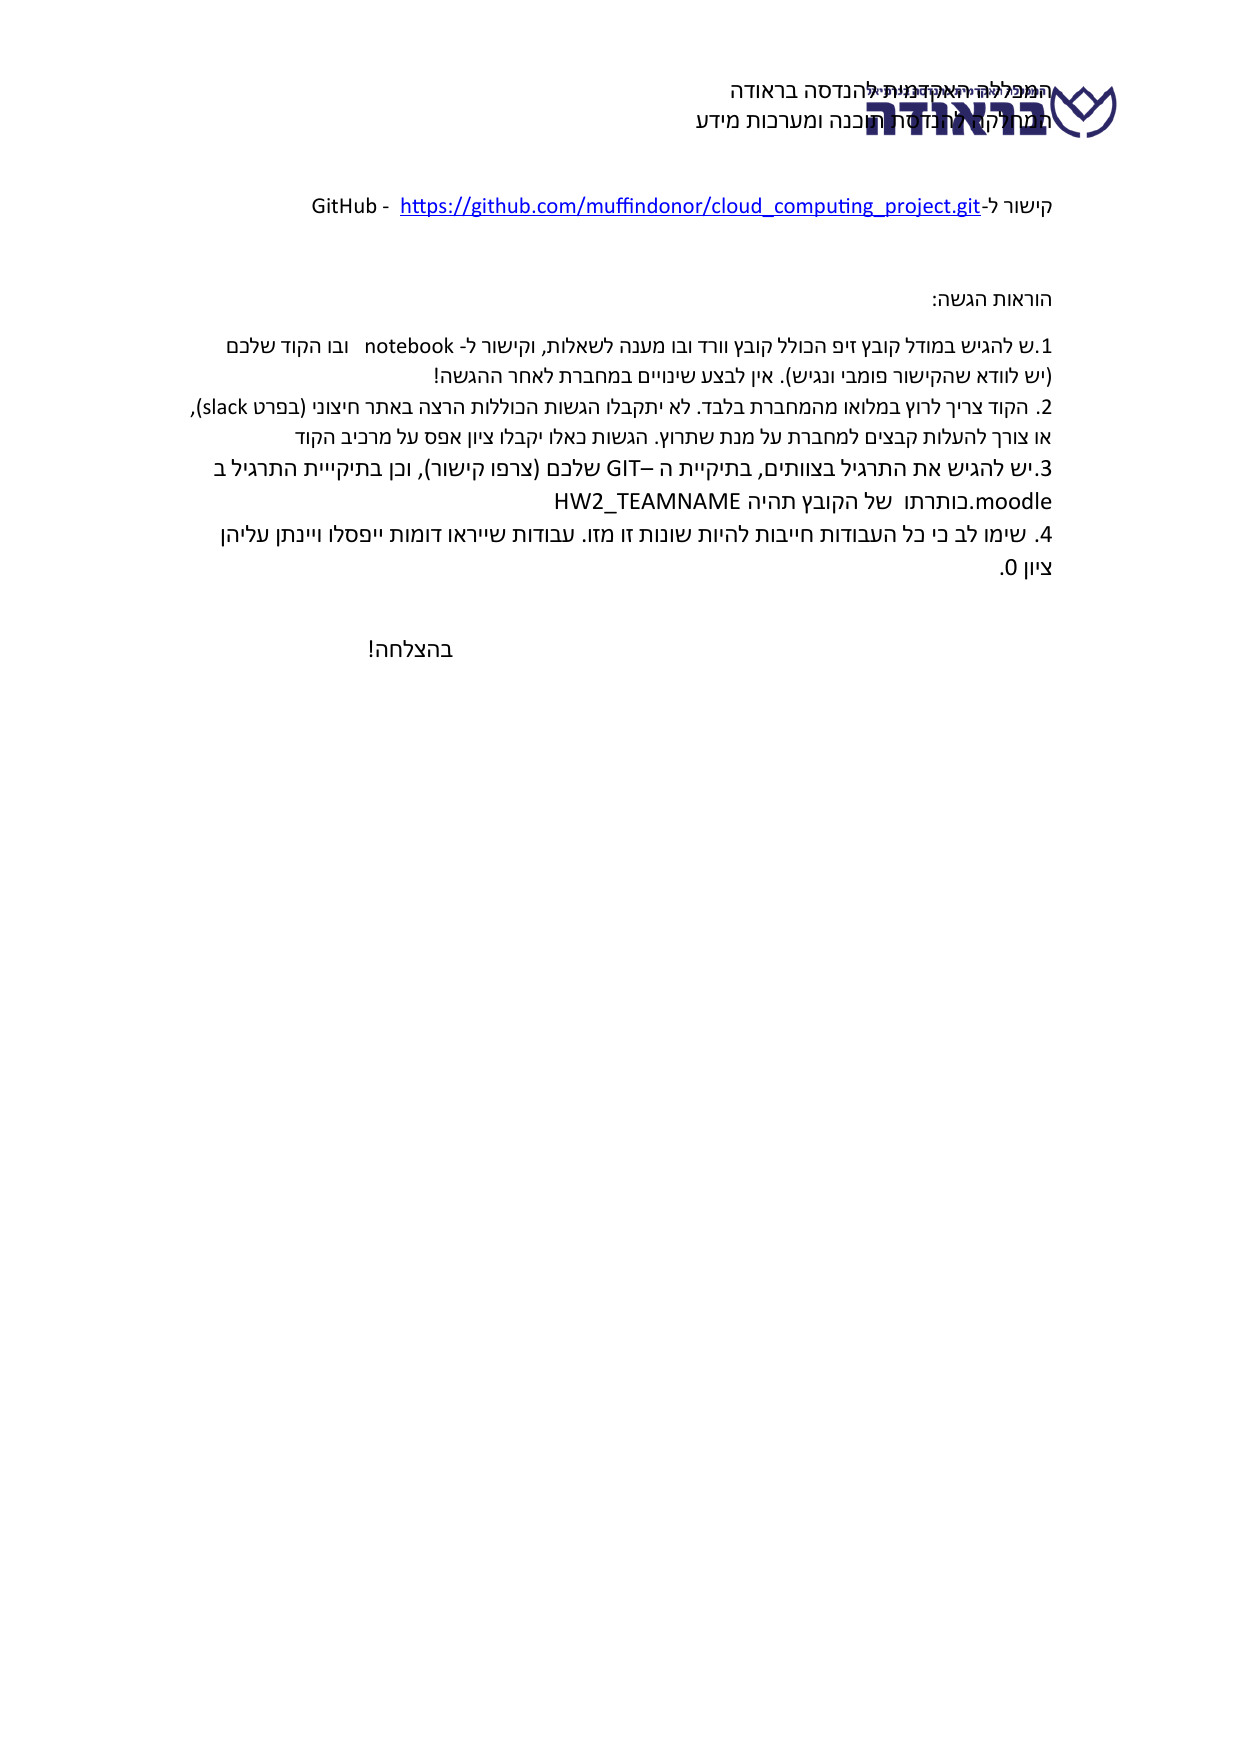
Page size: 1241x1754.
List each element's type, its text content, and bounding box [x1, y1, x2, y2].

picture [858, 79, 1123, 143]
text קישור ל-GitHub - https://github.com/muffindonor/cloud_computing_project.git [187, 191, 1053, 219]
text בהצלחה! [187, 633, 528, 664]
text 3.יש להגיש את התרגיל בצוותים, בתיקיית ה –GIT שלכם (צרפו קישור), וכן בתיקייית התרגיל ב moodle.כותרתו של הקובץ תהיה HW2_TEAMNAME [187, 452, 1053, 516]
text 2. הקוד צריך לרוץ במלואו מהמחברת בלבד. לא יתקבלו הגשות הכוללות הרצה באתר חיצוני (בפרט slack), או צורך להעלות קבצים למחברת על מנת שתרוץ. הגשות כאלו יקבלו ציון אפס על מרכיב הקוד [187, 392, 1053, 450]
text 1.ש להגיש במודל קובץ זיפ הכולל קובץ וורד ובו מענה לשאלות, וקישור ל- notebook ובו הקוד שלכם (יש לוודא שהקישור פומבי ונגיש). אין לבצע שינויים במחברת לאחר ההגשה! [187, 331, 1053, 390]
text 4. שימו לב כי כל העבודות חייבות להיות שונות זו מזו. עבודות שייראו דומות ייפסלו ויינתן עליהן ציון 0. [187, 518, 1053, 582]
text הוראות הגשה: [187, 284, 1053, 313]
